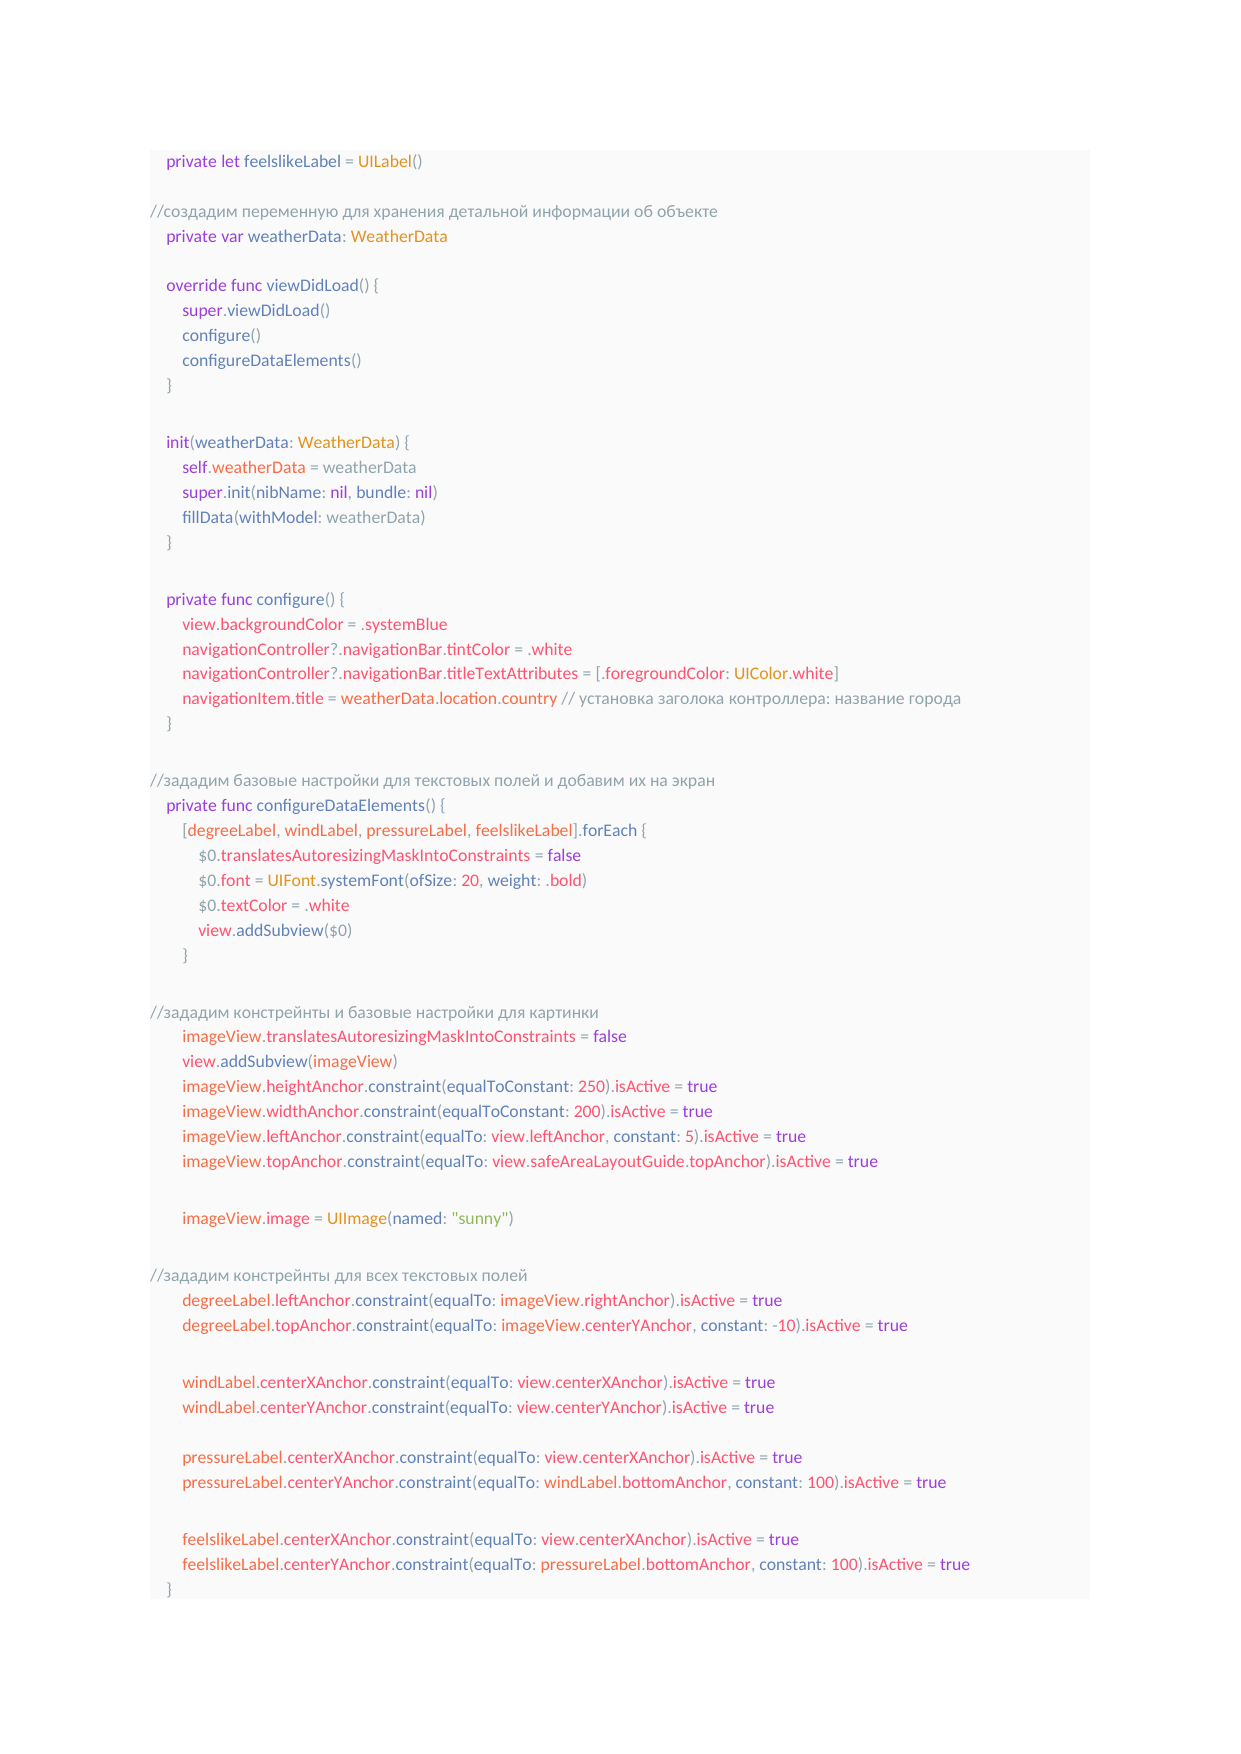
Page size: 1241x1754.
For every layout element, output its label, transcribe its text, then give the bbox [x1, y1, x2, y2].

text view.addSubview(imageView) [150, 1051, 1090, 1072]
text imageView.heightAnchor.constraint(equalToConstant: 250).isActive = true [150, 1075, 1090, 1097]
text $0.textColor = .white [150, 894, 1090, 916]
text navigationController?.navigationBar.tintColor = .white [150, 638, 1090, 659]
text view.backgroundColor = .systemBlue [150, 613, 1090, 634]
text imageView.leftAnchor.constraint(equalTo: view.leftAnchor, constant: 5).isActive = true [150, 1125, 1090, 1147]
text } [150, 712, 1090, 734]
text navigationItem.title = weatherData.location.country // установка заголока контроллера: название города [150, 687, 1090, 709]
text windLabel.centerYAnchor.constraint(equalTo: view.centerYAnchor).isActive = true [150, 1396, 1090, 1418]
text [degreeLabel, windLabel, pressureLabel, feelslikeLabel].forEach { [150, 819, 1090, 841]
text $0.font = UIFont.systemFont(ofSize: 20, weight: .bold) [150, 869, 1090, 891]
text $0.translatesAutoresizingMaskIntoConstraints = false [150, 844, 1090, 866]
text } [150, 944, 1090, 965]
text imageView.translatesAutoresizingMaskIntoConstraints = false [150, 1026, 1090, 1047]
text super.init(nibName: nil, bundle: nil) [150, 481, 1090, 503]
text } [150, 1578, 1090, 1599]
text //зададим базовые настройки для текстовых полей и добавим их на экран [150, 769, 1090, 791]
text private let feelslikeLabel = UILabel() [150, 150, 1090, 172]
text pressureLabel.centerYAnchor.constraint(equalTo: windLabel.bottomAnchor, constant: 100).isActive = true [150, 1471, 1090, 1492]
text self.weatherData = weatherData [150, 456, 1090, 478]
text private func configure() { [150, 588, 1090, 609]
text feelslikeLabel.centerXAnchor.constraint(equalTo: view.centerXAnchor).isActive = true [150, 1528, 1090, 1549]
text imageView.image = UIImage(named: "sunny") [150, 1207, 1090, 1229]
text view.addSubview($0) [150, 919, 1090, 940]
text } [150, 374, 1090, 396]
text //создадим переменную для хранения детальной информации об объекте [150, 200, 1090, 221]
text windLabel.centerXAnchor.constraint(equalTo: view.centerXAnchor).isActive = true [150, 1371, 1090, 1393]
text configure() [150, 324, 1090, 346]
text degreeLabel.topAnchor.constraint(equalTo: imageView.centerYAnchor, constant: -10).isActive = true [150, 1314, 1090, 1336]
text init(weatherData: WeatherData) { [150, 431, 1090, 453]
text imageView.topAnchor.constraint(equalTo: view.safeAreaLayoutGuide.topAnchor).isActive = true [150, 1150, 1090, 1172]
text pressureLabel.centerXAnchor.constraint(equalTo: view.centerXAnchor).isActive = true [150, 1446, 1090, 1467]
text configureDataElements() [150, 349, 1090, 371]
text degreeLabel.leftAnchor.constraint(equalTo: imageView.rightAnchor).isActive = true [150, 1289, 1090, 1311]
text //зададим констрейнты и базовые настройки для картинки [150, 1001, 1090, 1022]
text private var weatherData: WeatherData [150, 225, 1090, 246]
text fillData(withModel: weatherData) [150, 506, 1090, 527]
text navigationController?.navigationBar.titleTextAttributes = [.foregroundColor: UIColor.white] [150, 662, 1090, 684]
text override func viewDidLoad() { [150, 274, 1090, 296]
text imageView.widthAnchor.constraint(equalToConstant: 200).isActive = true [150, 1100, 1090, 1122]
text private func configureDataElements() { [150, 794, 1090, 816]
text super.viewDidLoad() [150, 299, 1090, 321]
text } [150, 531, 1090, 552]
text feelslikeLabel.centerYAnchor.constraint(equalTo: pressureLabel.bottomAnchor, constant: 100).isActive = true [150, 1553, 1090, 1574]
text //зададим констрейнты для всех текстовых полей [150, 1264, 1090, 1286]
